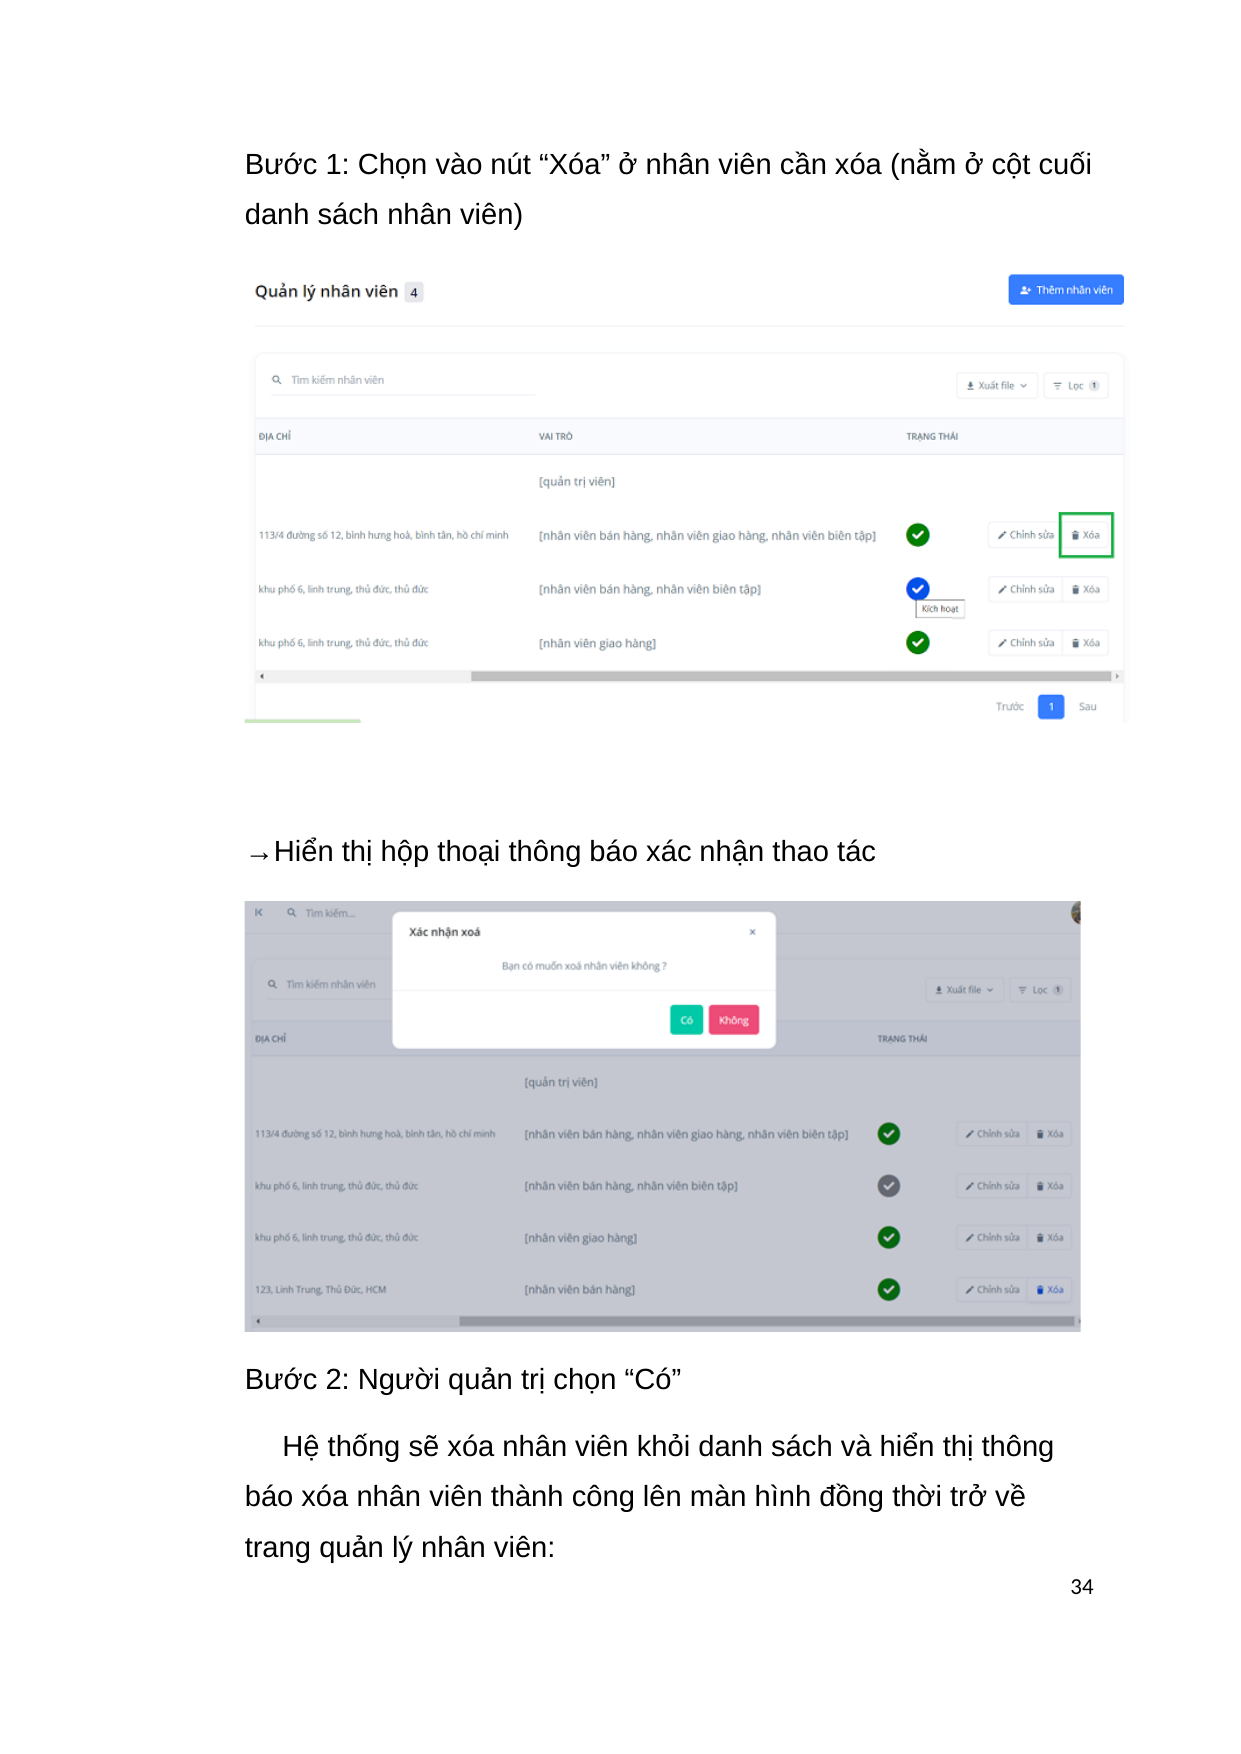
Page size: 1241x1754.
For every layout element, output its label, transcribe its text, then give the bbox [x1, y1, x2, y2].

text Bước 2: Người quản trị chọn “Có” [244, 1362, 1093, 1396]
picture [244, 264, 1131, 723]
text Bước 1: Chọn vào nút “Xóa” ở nhân viên cần xóa (nằm ở cột cuối danh sách nhân viên) [244, 147, 1093, 231]
text Hệ thống sẽ xóa nhân viên khỏi danh sách và hiển thị thông báo xóa nhân viên thành công lên màn hình đồng thời trở về trang quản lý nhân viên: [244, 1429, 1093, 1563]
text →Hiển thị hộp thoại thông báo xác nhận thao tác [244, 834, 1093, 868]
picture [244, 901, 1081, 1332]
